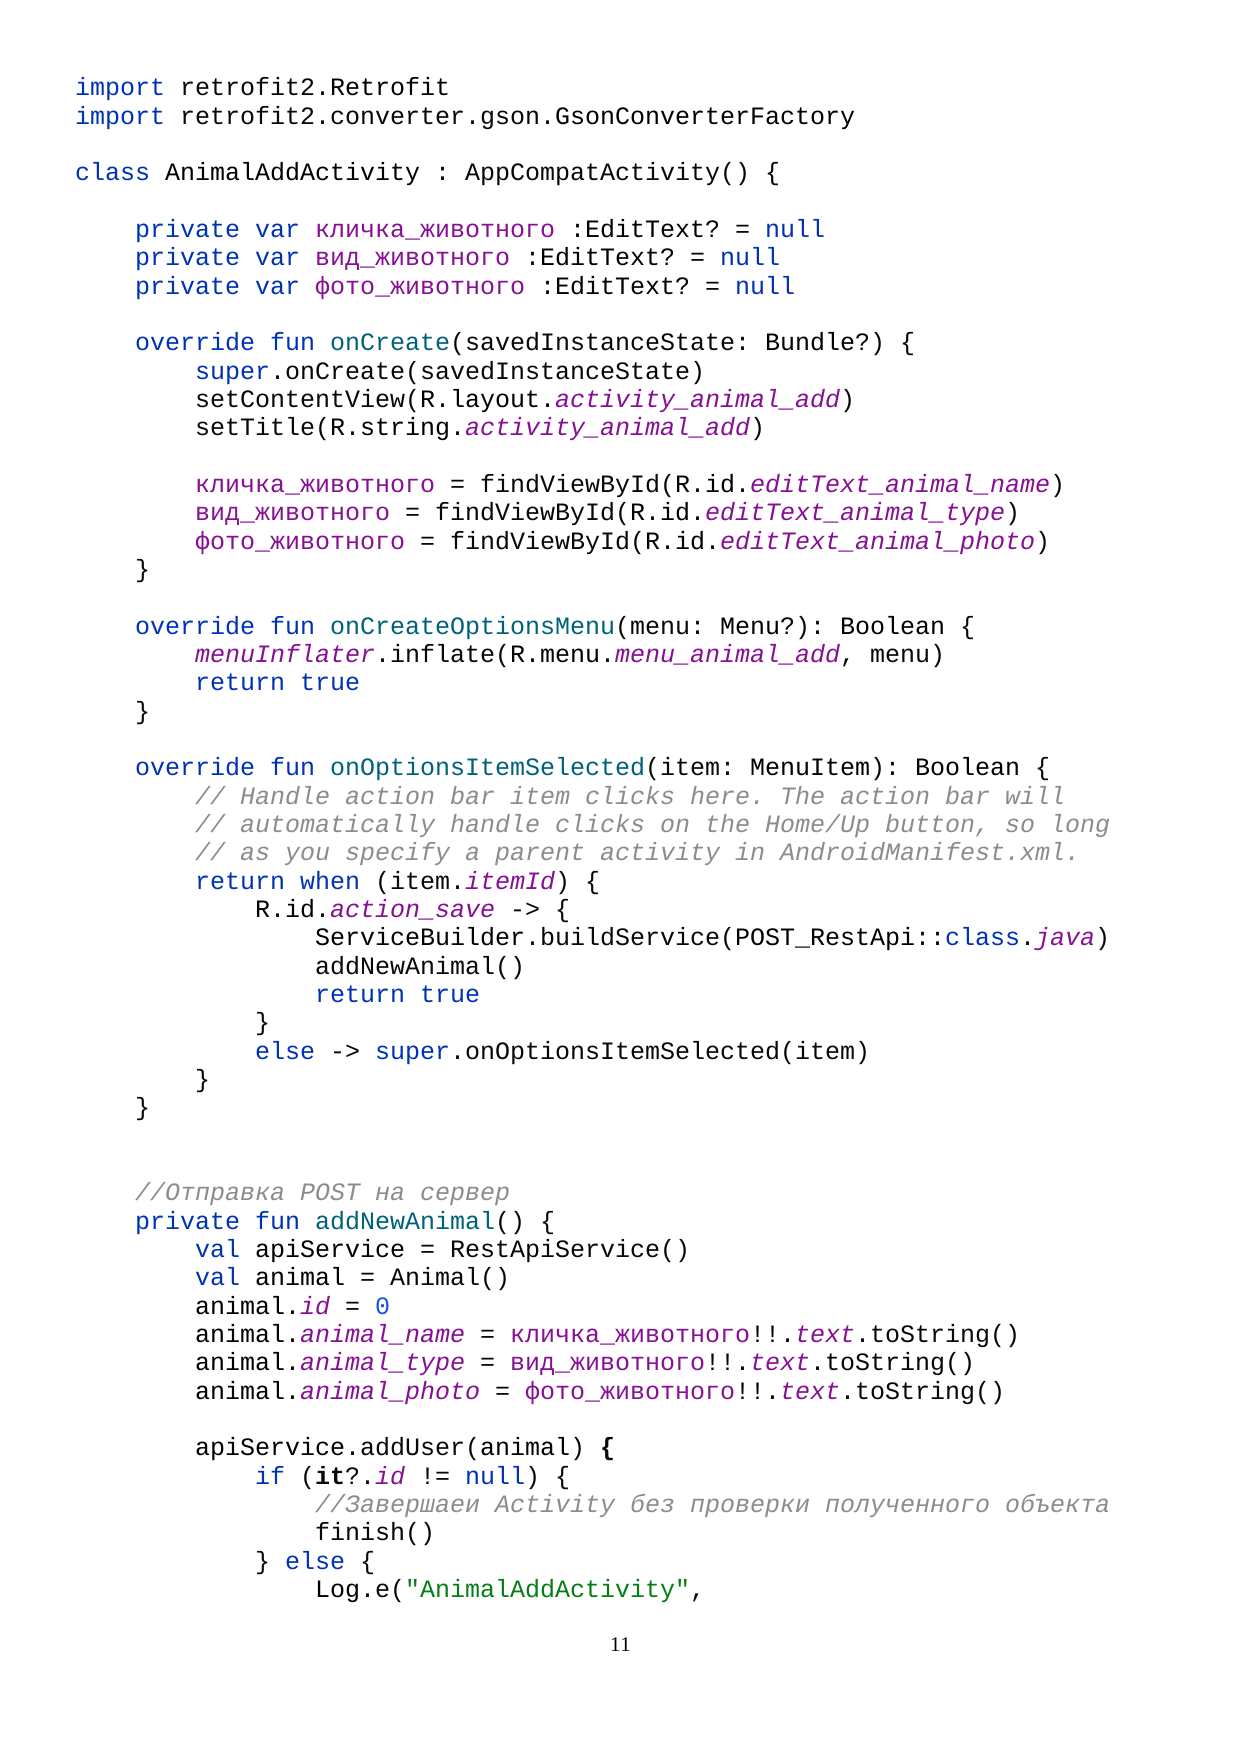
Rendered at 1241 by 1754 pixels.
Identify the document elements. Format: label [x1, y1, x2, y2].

text [75, 75, 1165, 1605]
